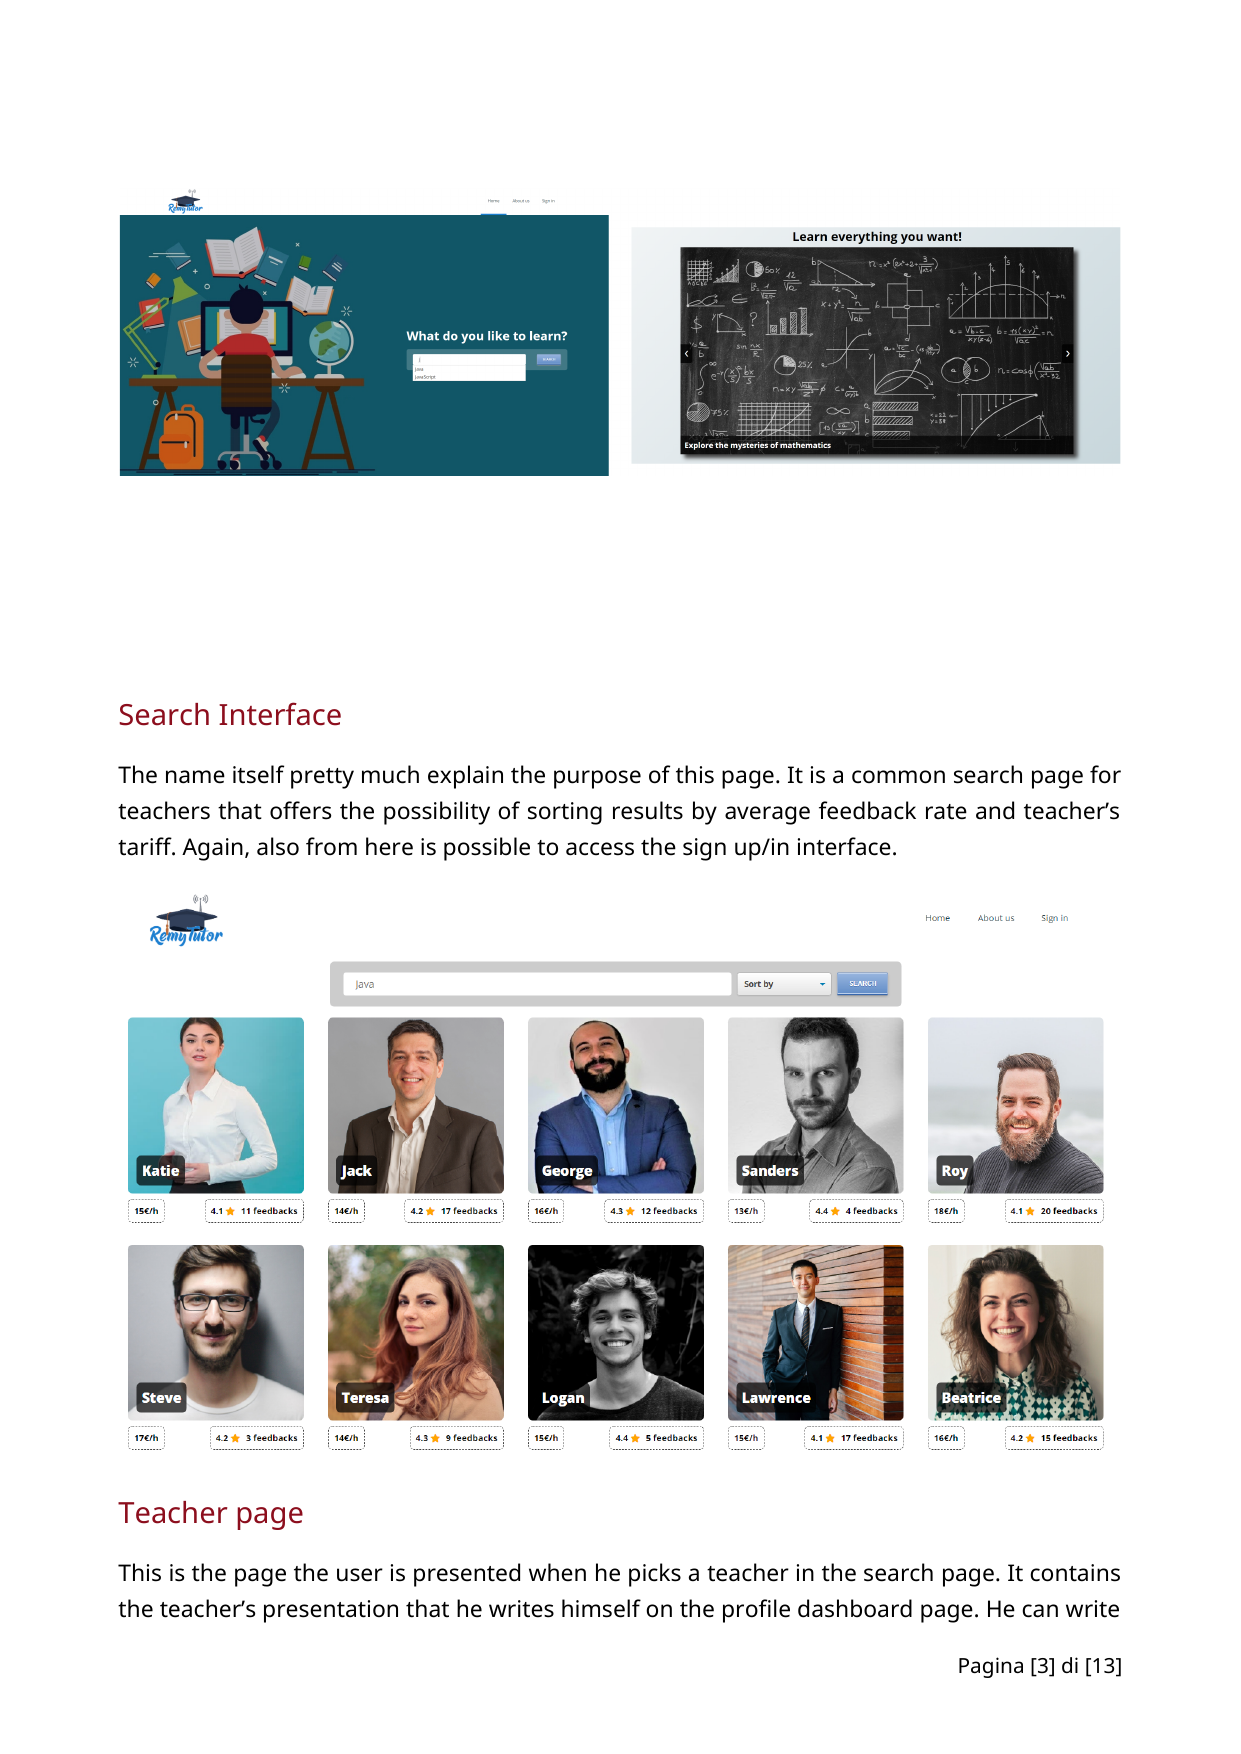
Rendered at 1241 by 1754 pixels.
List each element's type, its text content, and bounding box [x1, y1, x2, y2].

text The name itself pretty much explain the purpose of this page. It is a common search page for teachers that offers the possibility of sorting results by average feedback rate and teacher’s tariff. Again, also from here is possible to access the sign up/in interface. [118, 759, 1122, 862]
text Search Interface [118, 694, 1122, 734]
text Teacher page [118, 1492, 1122, 1532]
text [118, 1557, 1122, 1624]
picture [118, 891, 1121, 1455]
picture [119, 188, 1121, 476]
